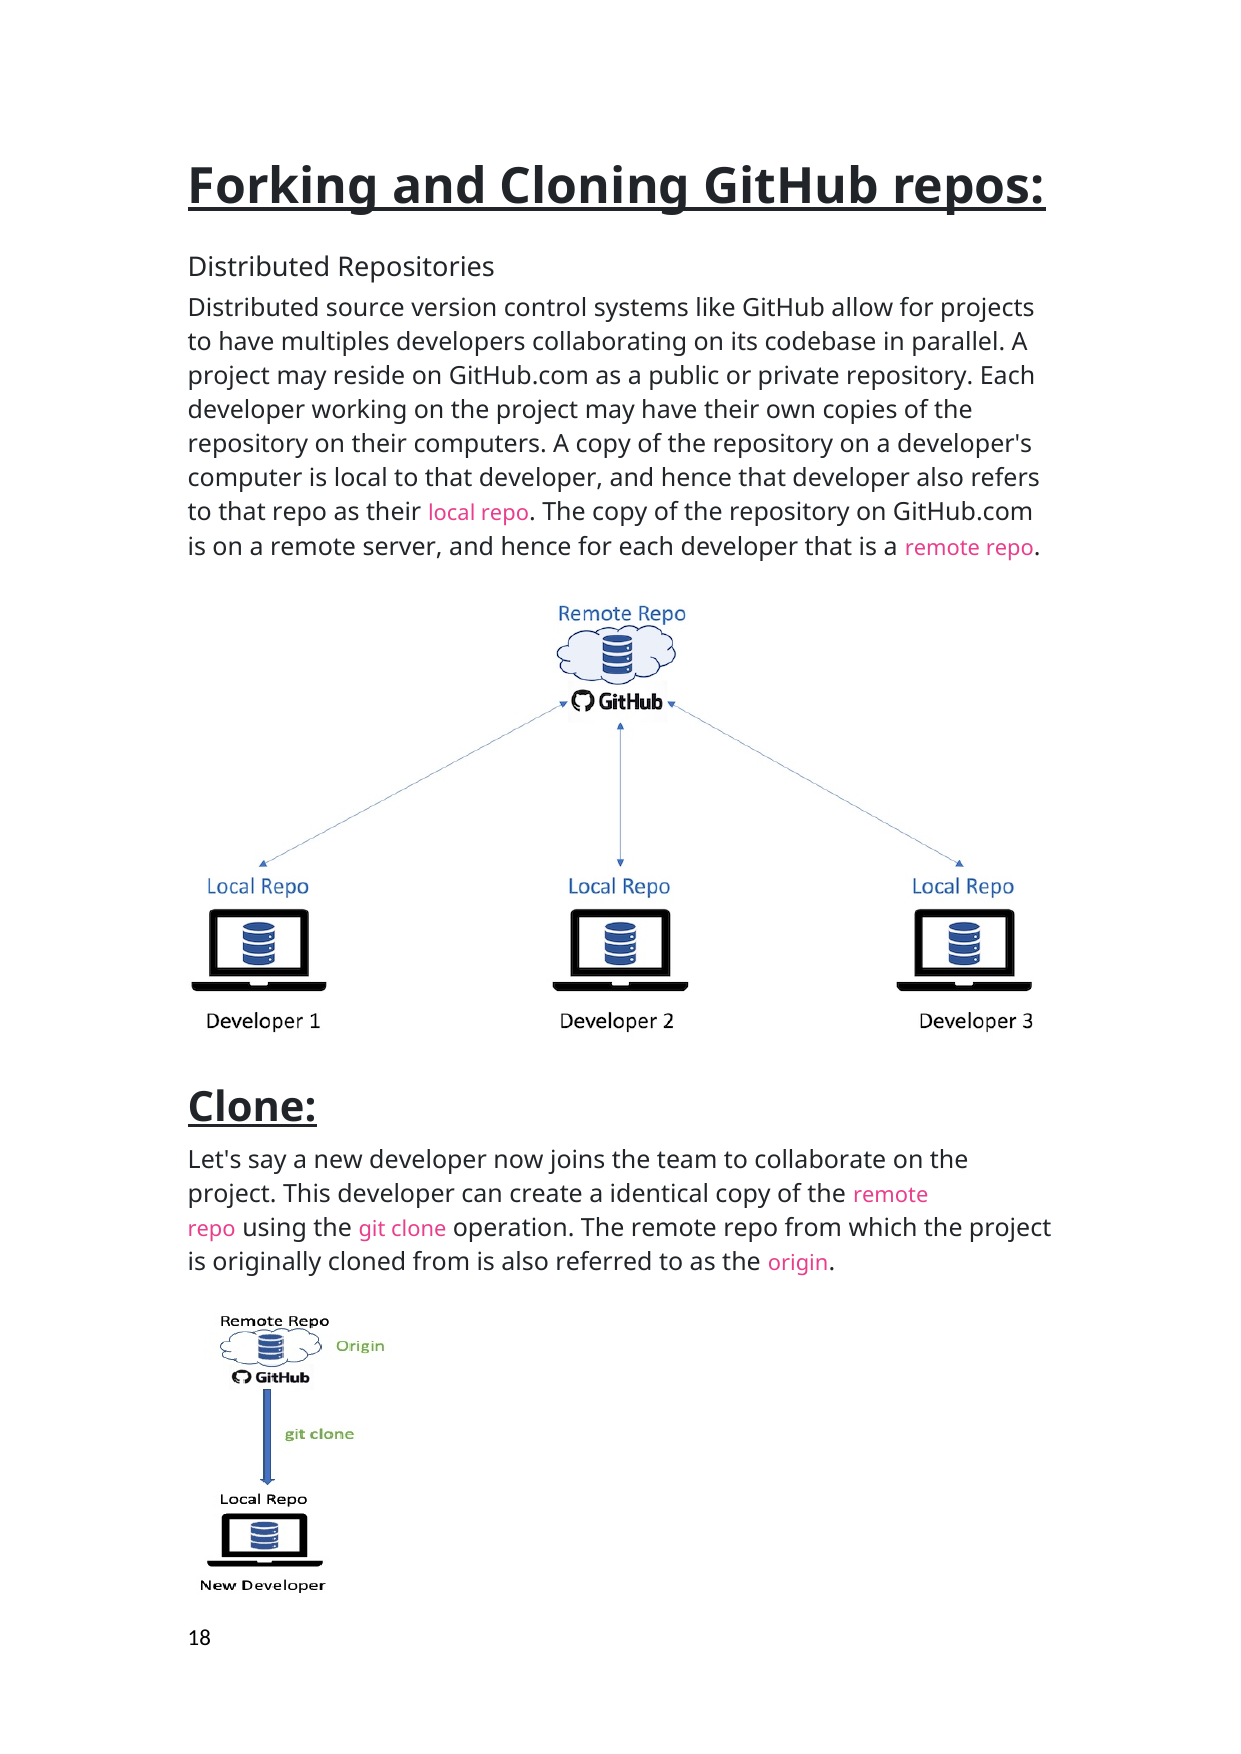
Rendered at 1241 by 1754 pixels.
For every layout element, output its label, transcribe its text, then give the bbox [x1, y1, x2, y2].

subtitle Clone: [187, 1076, 1053, 1133]
subtitle Forking and Cloning GitHub repos: [187, 150, 1053, 218]
picture [187, 1307, 399, 1604]
text Distributed source version control systems like GitHub allow for projects to have multiples developers collaborating on its codebase in parallel. A project may reside on GitHub.com as a public or private repository. Each developer working on the project may have their own copies of the repository on their computers. A copy of the repository on a developer's computer is local to that developer, and hence that developer also refers to that repo as their local repo. The copy of the repository on GitHub.com is on a remote server, and hence for each developer that is a remote repo. [187, 290, 1053, 562]
text Let's say a new developer now joins the team to collaborate on the project. This developer can create a identical copy of the remote repo using the git clone operation. The remote repo from which the project is originally cloned from is also referred to as the origin. [187, 1142, 1053, 1278]
subtitle Distributed Repositories [187, 247, 1053, 284]
picture [187, 591, 1053, 1048]
